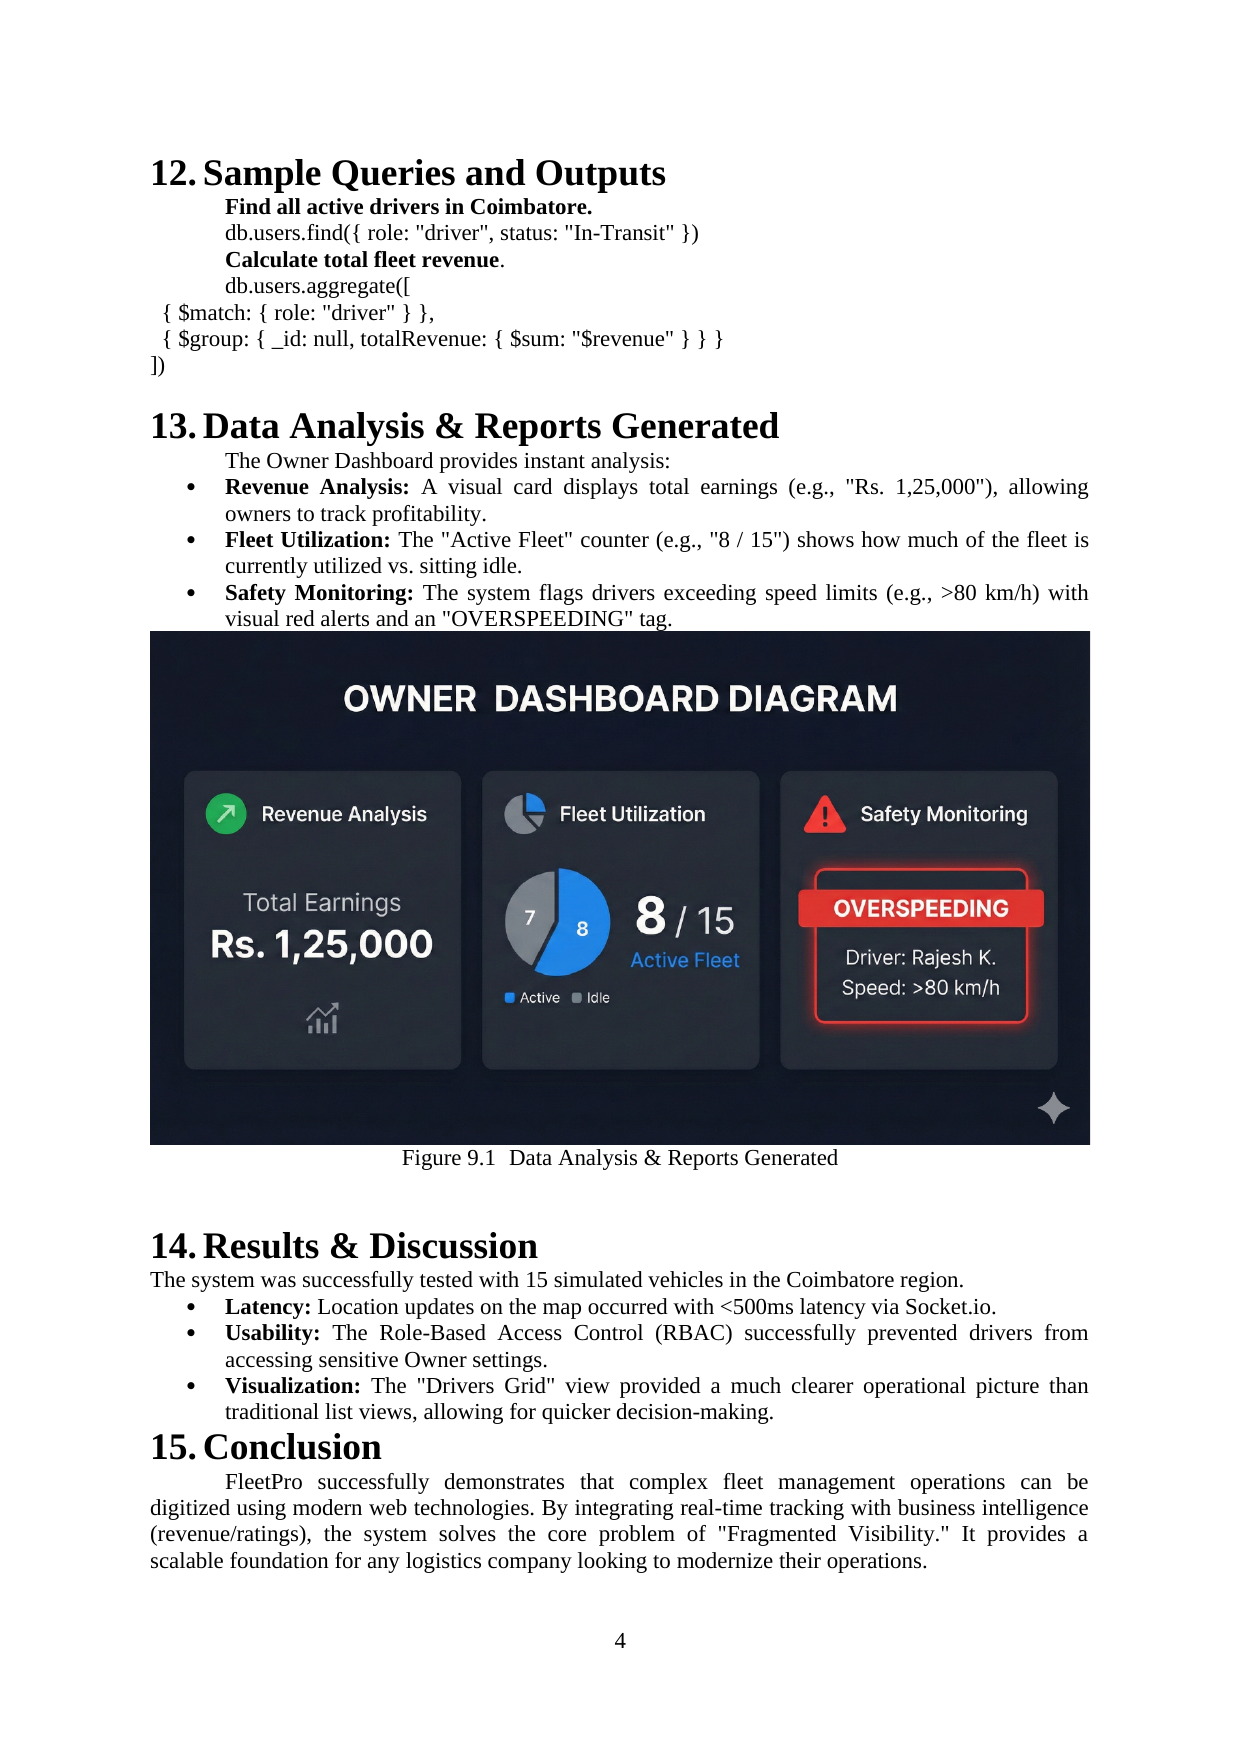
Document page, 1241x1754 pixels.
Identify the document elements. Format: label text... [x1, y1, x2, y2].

text Figure 9.1 Data Analysis & Reports Generated [150, 1145, 1090, 1171]
text The system was successfully tested with 15 simulated vehicles in the Coimbatore region. [150, 1267, 1090, 1293]
text { $group: { _id: null, totalRevenue: { $sum: "$revenue" } } } [150, 325, 1090, 351]
list Visualization: The "Drivers Grid" view provided a much clearer operational picture than traditional list views, allowing for quicker decision-making. [187, 1372, 1090, 1425]
text db.users.find({ role: "driver", status: "In-Transit" }) [150, 219, 1090, 246]
text FleetPro successfully demonstrates that complex fleet management operations can be digitized using modern web technologies. By integrating real-time tracking with business intelligence (revenue/ratings), the system solves the core problem of "Fragmented Visibility." It provides a scalable foundation for any logistics company looking to modernize their operations. [150, 1468, 1090, 1573]
text 14. Results & Discussion [150, 1223, 1090, 1267]
text { $match: { role: "driver" } }, [150, 298, 1090, 325]
text db.users.aggregate([ [150, 272, 1090, 298]
text The Owner Dashboard provides instant analysis: [150, 447, 1090, 473]
list Safety Monitoring: The system flags drivers exceeding speed limits (e.g., >80 km/h) with visual red alerts and an "OVERSPEEDING" tag. [187, 579, 1090, 631]
text Calculate total fleet revenue. [150, 246, 1090, 272]
picture [150, 631, 1091, 1145]
text 15. Conclusion [150, 1425, 1090, 1468]
text 13. Data Analysis & Reports Generated [150, 404, 1090, 447]
text Find all active drivers in Coimbatore. [150, 193, 1090, 219]
list Latency: Location updates on the map occurred with <500ms latency via Socket.io. [187, 1293, 1090, 1319]
list Usability: The Role-Based Access Control (RBAC) successfully prevented drivers from accessing sensitive Owner settings. [187, 1319, 1090, 1372]
list Fleet Utilization: The "Active Fleet" counter (e.g., "8 / 15") shows how much of the fleet is currently utilized vs. sitting idle. [187, 526, 1090, 579]
list Revenue Analysis: A visual card displays total earnings (e.g., "Rs. 1,25,000"), allowing owners to track profitability. [187, 473, 1090, 526]
text 12. Sample Queries and Outputs [150, 150, 1090, 193]
text ]) [150, 351, 1090, 378]
